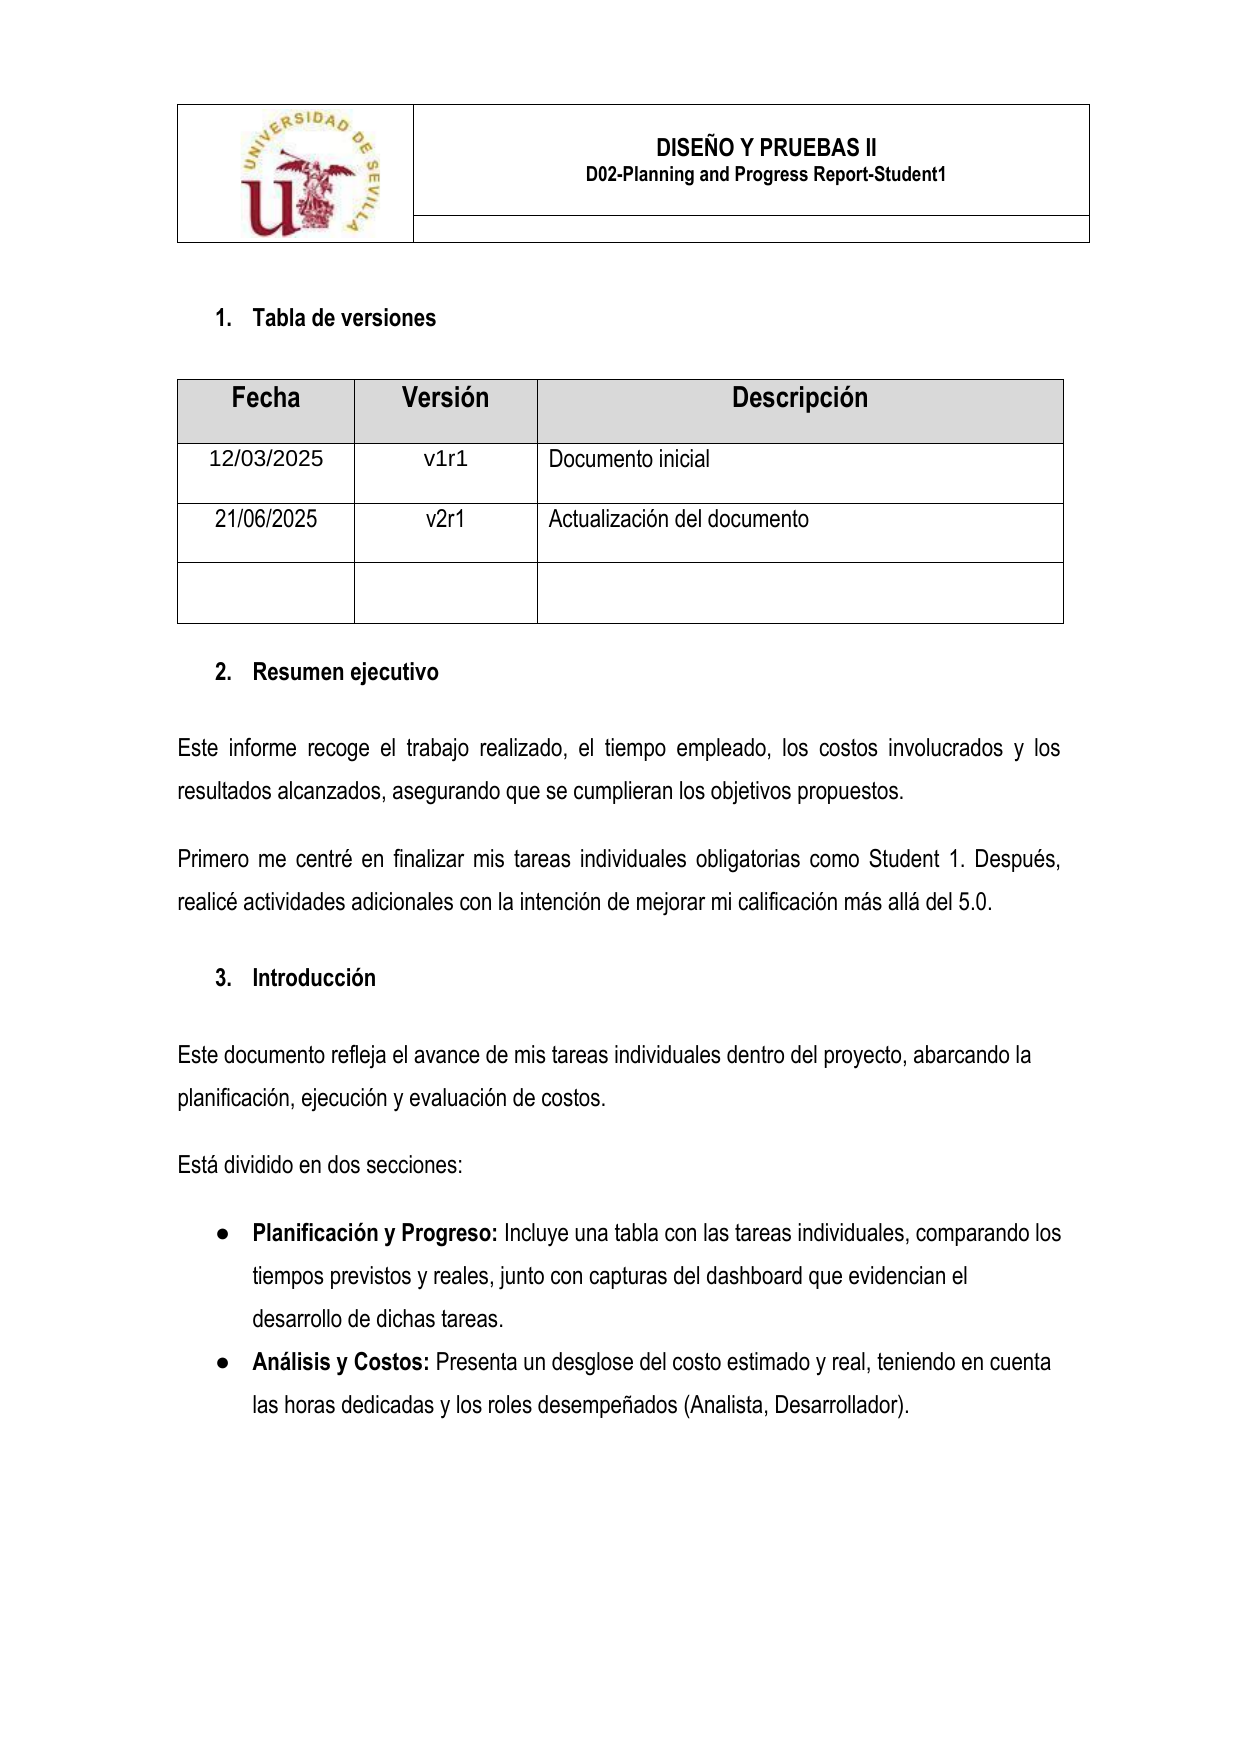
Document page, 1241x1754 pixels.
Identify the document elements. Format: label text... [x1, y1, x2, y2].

list Análisis y Costos: Presenta un desglose del costo estimado y real, teniendo en cuenta las horas dedicadas y los roles desempeñados (Analista, Desarrollador). [215, 1347, 1063, 1419]
subtitle Resumen ejecutivo [215, 657, 1063, 686]
table_cell [355, 563, 537, 623]
table_cell 12/03/2025 [178, 444, 354, 503]
table_header Fecha [178, 380, 354, 443]
table_cell v2r1 [355, 504, 537, 562]
text Este documento refleja el avance de mis tareas individuales dentro del proyecto, abarcando la planificación, ejecución y evaluación de costos. [177, 1040, 1063, 1111]
text Está dividido en dos secciones: [177, 1151, 1063, 1179]
subtitle Introducción [215, 963, 1063, 992]
subtitle Tabla de versiones [215, 303, 1063, 331]
table_cell [538, 563, 1063, 623]
table_cell Documento inicial [538, 444, 1063, 503]
table_cell [178, 563, 354, 623]
text Primero me centré en finalizar mis tareas individuales obligatorias como Student 1. Después, realicé actividades adicionales con la intención de mejorar mi calificación más allá del 5.0. [177, 844, 1063, 916]
table_cell Actualización del documento [538, 504, 1063, 562]
list Planificación y Progreso: Incluye una tabla con las tareas individuales, comparando los tiempos previstos y reales, junto con capturas del dashboard que evidencian el desarrollo de dichas tareas. [215, 1218, 1063, 1333]
picture [240, 109, 381, 238]
table_cell v1r1 [355, 444, 537, 503]
text Este informe recoge el trabajo realizado, el tiempo empleado, los costos involucrados y los resultados alcanzados, asegurando que se cumplieran los objetivos propuestos. [177, 733, 1063, 805]
table_header Versión [355, 380, 537, 443]
table_header Descripción [538, 380, 1063, 443]
table_cell 21/06/2025 [178, 504, 354, 562]
